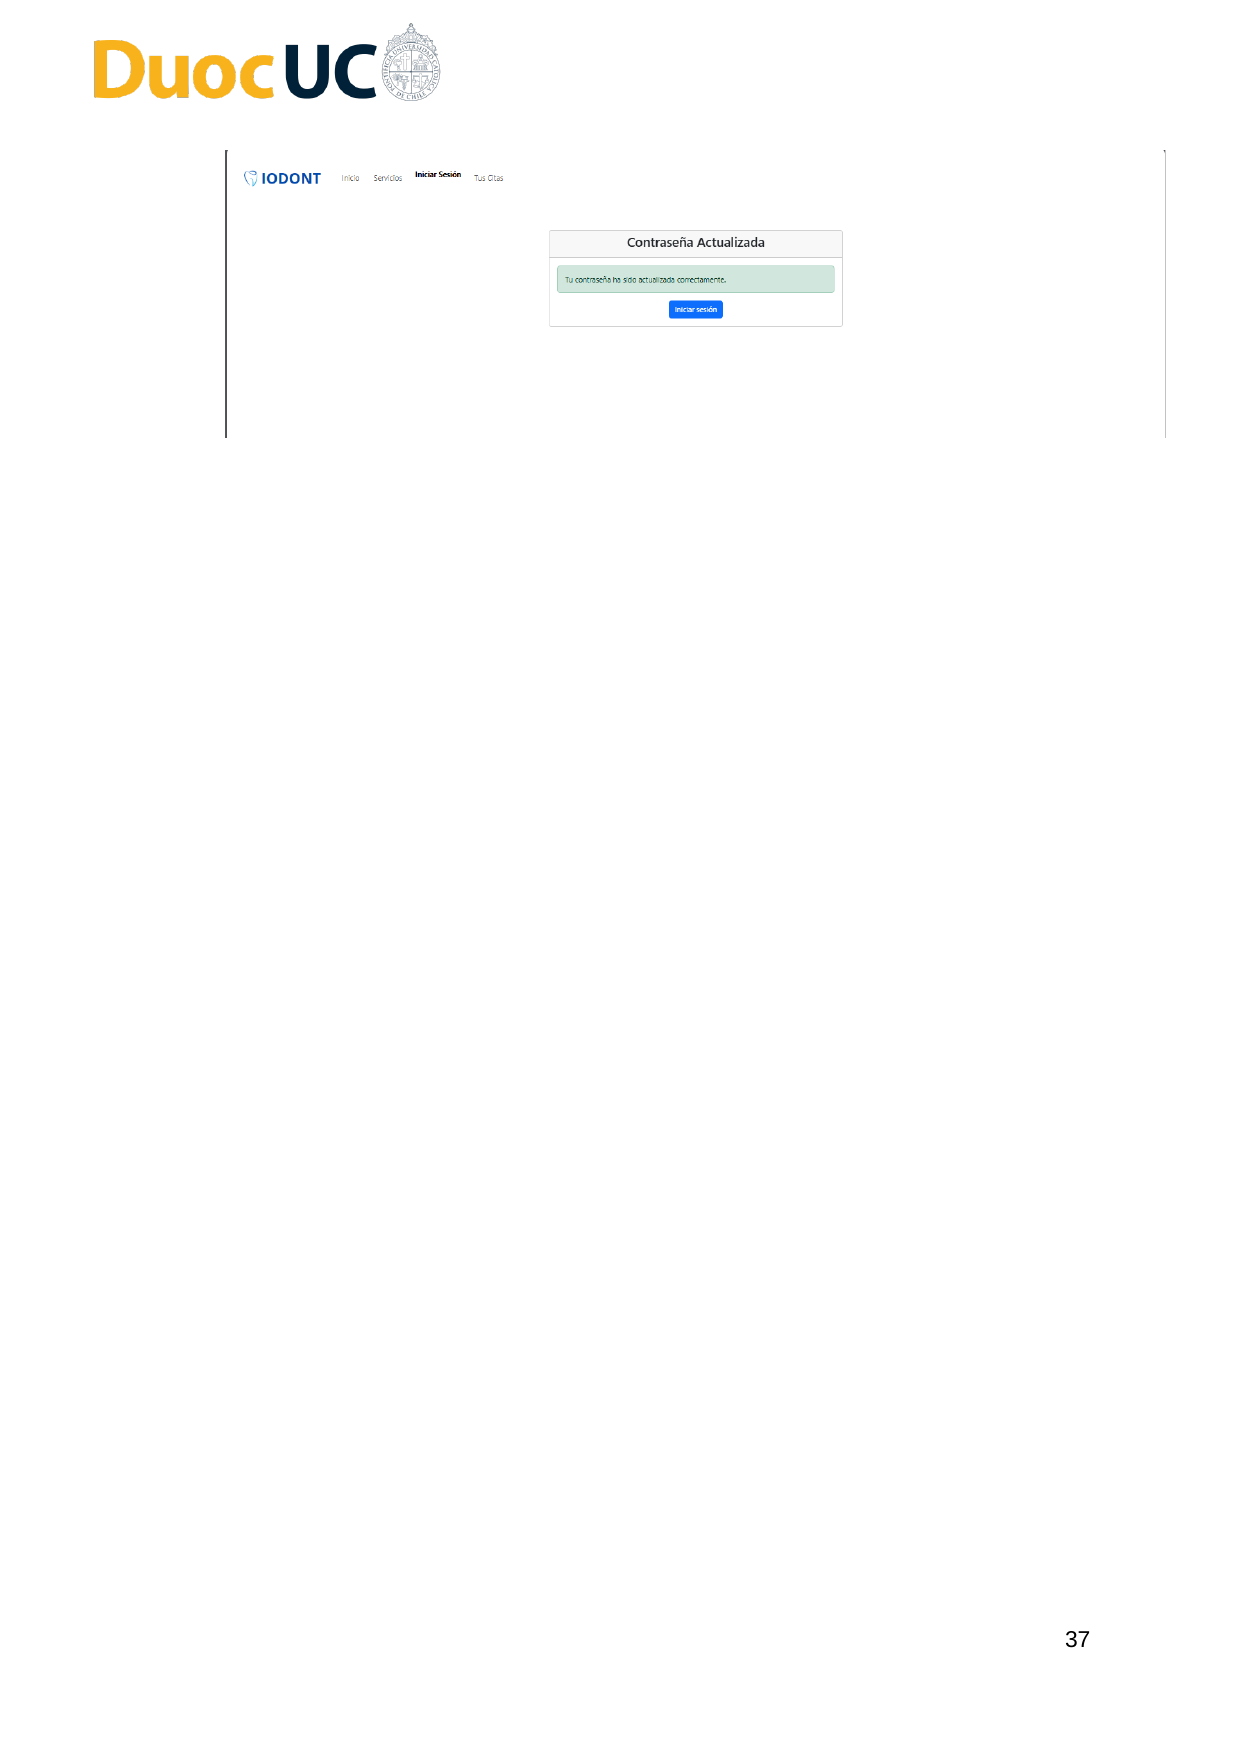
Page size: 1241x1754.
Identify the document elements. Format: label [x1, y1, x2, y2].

picture [89, 18, 445, 106]
picture [225, 150, 1166, 438]
